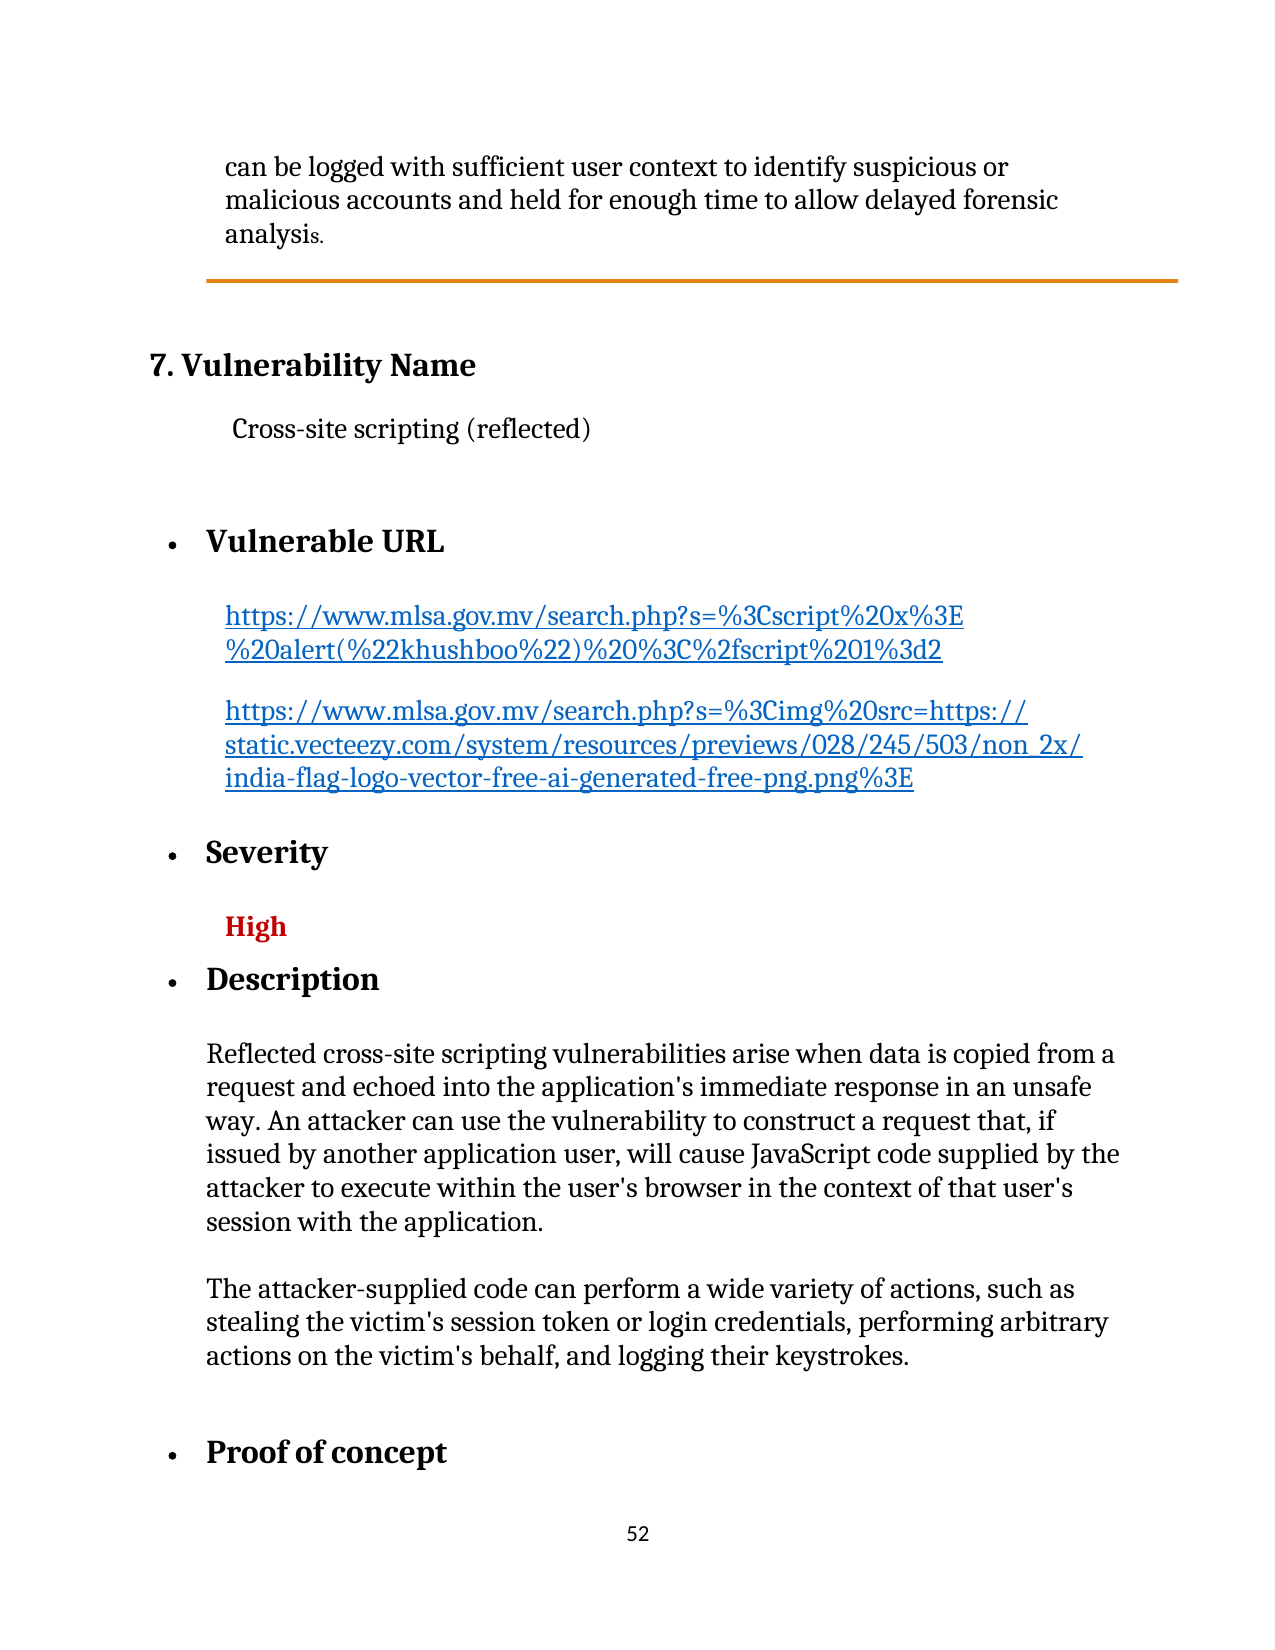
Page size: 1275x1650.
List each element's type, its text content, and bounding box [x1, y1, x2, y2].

list Description [169, 960, 1125, 999]
list Vulnerable URL [169, 523, 1125, 561]
list Severity [169, 833, 1125, 872]
picture [206, 279, 1180, 283]
text https://www.mlsa.gov.mv/search.php?s=%3Cimg%20src=https://static.vecteezy.com/system/resources/previews/028/245/503/non_2x/india-flag-logo-vector-free-ai-generated-free-png.png%3E [225, 694, 1125, 795]
text https://www.mlsa.gov.mv/search.php?s=%3Cscript%20x%3E%20alert(%22khushboo%22)%20%3C%2fscript%201%3d2 [225, 599, 1125, 694]
text Reflected cross-site scripting vulnerabilities arise when data is copied from a request and echoed into the application's immediate response in an unsafe way. An attacker can use the vulnerability to construct a request that, if issued by another application user, will cause JavaScript code supplied by the attacker to execute within the user's browser in the context of that user's session with the application. [206, 1037, 1125, 1238]
text High [225, 910, 1125, 944]
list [187, 150, 1125, 251]
text 7. Vulnerability Name [150, 346, 1125, 384]
text Cross-site scripting (reflected) [225, 412, 1125, 446]
text The attacker-supplied code can perform a wide variety of actions, such as stealing the victim's session token or login credentials, performing arbitrary actions on the victim's behalf, and logging their keystrokes. [206, 1272, 1125, 1372]
list Proof of concept [169, 1433, 1125, 1471]
